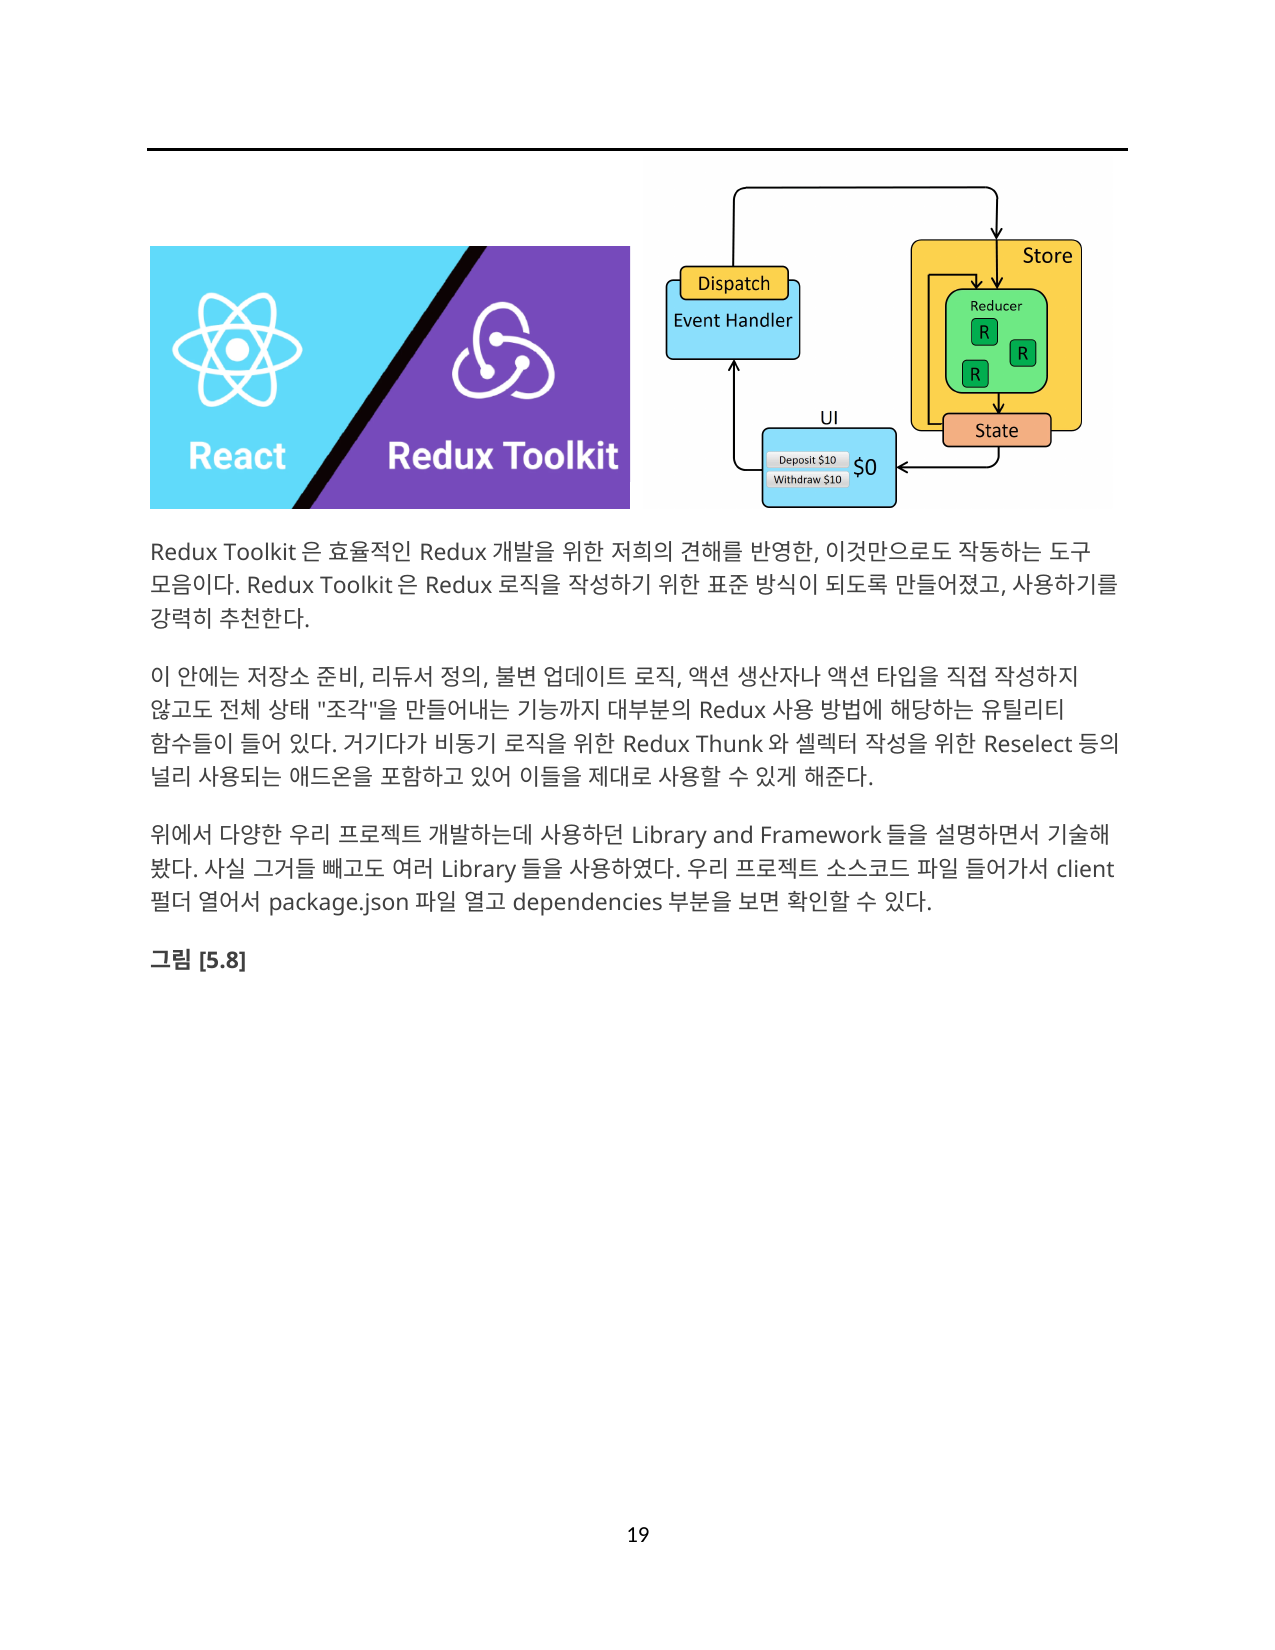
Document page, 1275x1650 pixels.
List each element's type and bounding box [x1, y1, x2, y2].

picture [150, 246, 631, 509]
picture [643, 156, 1113, 509]
table_cell [147, 151, 1128, 1003]
